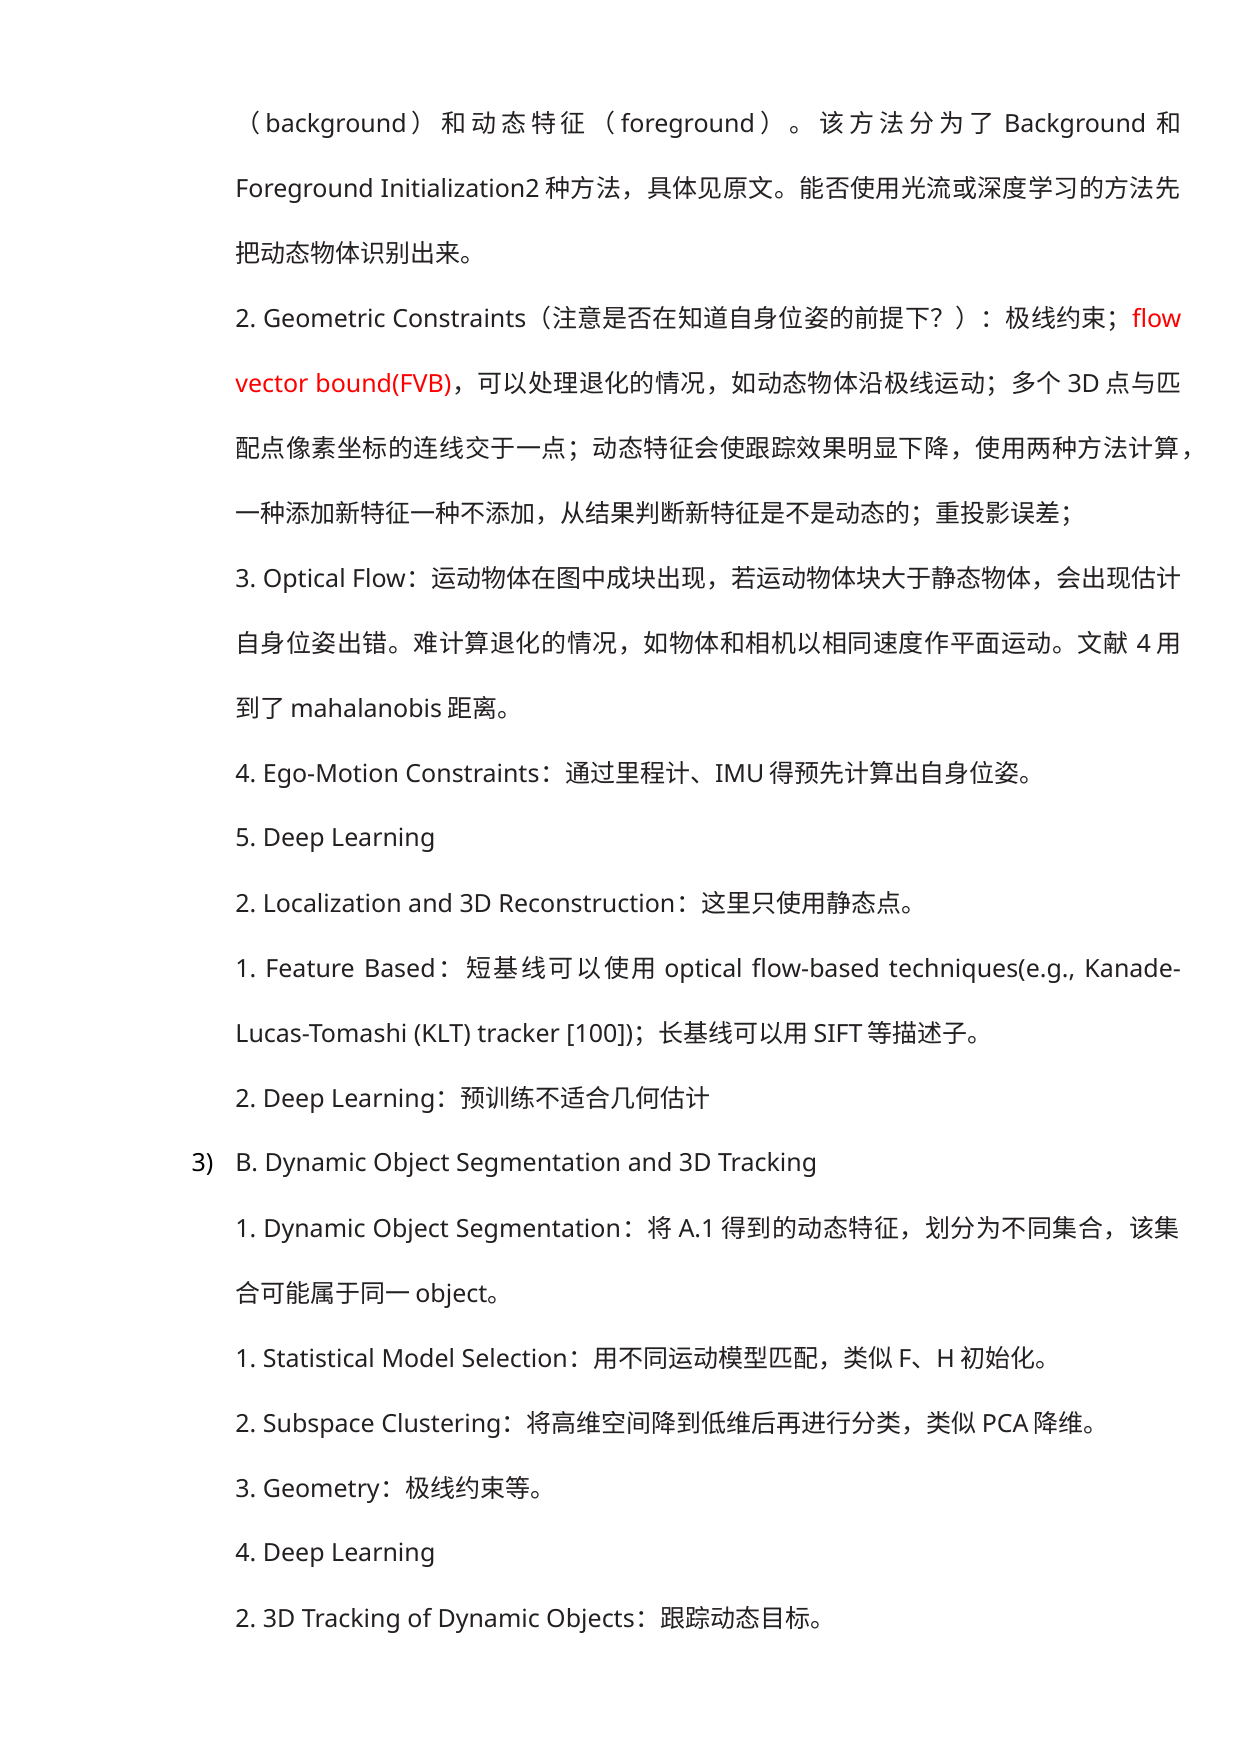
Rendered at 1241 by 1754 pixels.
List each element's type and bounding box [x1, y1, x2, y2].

list [191, 1129, 1181, 1649]
list [191, 89, 1181, 1129]
